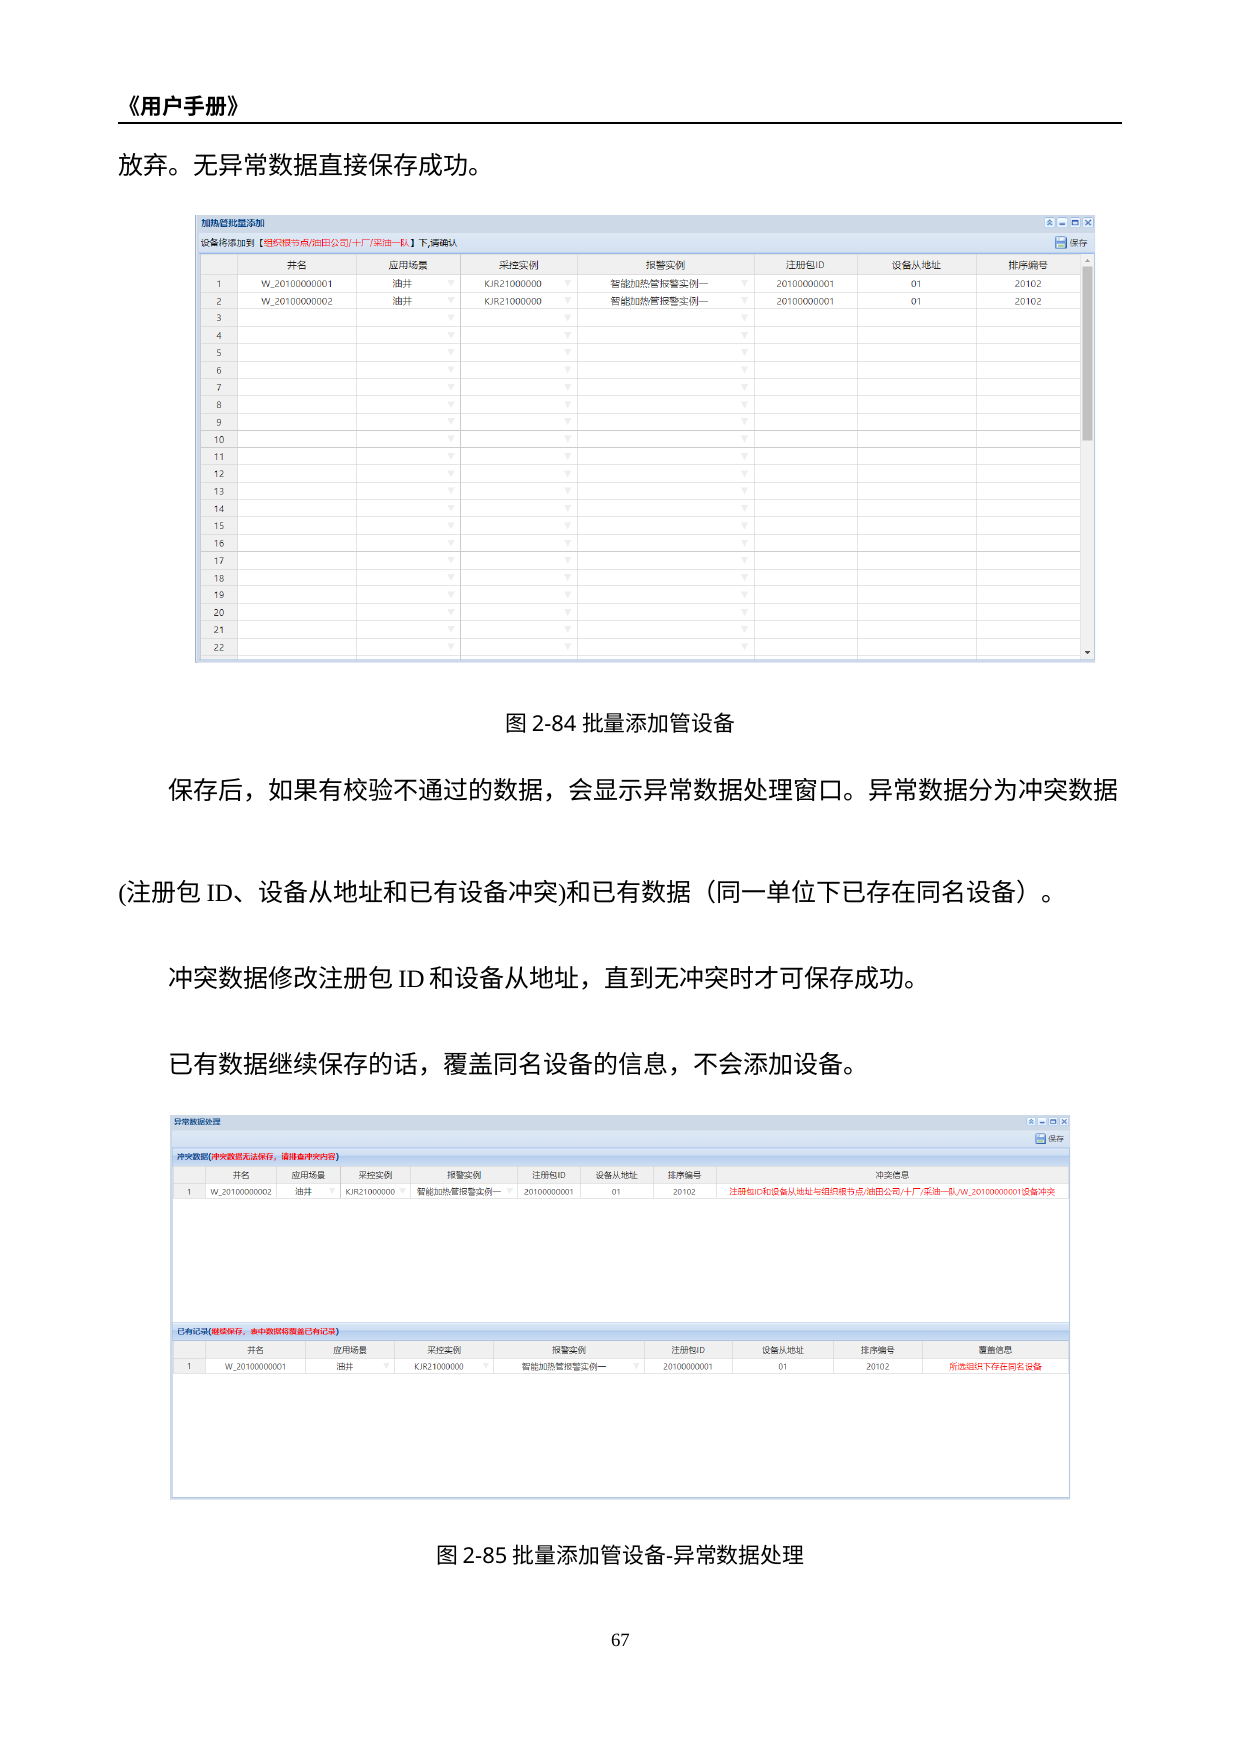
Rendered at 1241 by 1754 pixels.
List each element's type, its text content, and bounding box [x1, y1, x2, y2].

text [118, 129, 1122, 197]
text 冲突数据修改注册包ID和设备从地址，直到无冲突时才可保存成功。 [118, 943, 1122, 1011]
text 已有数据继续保存的话，覆盖同名设备的信息，不会添加设备。 [118, 1029, 1122, 1097]
text 图2-85 批量添加管设备-异常数据处理 [118, 1537, 1122, 1571]
text 图2-84 批量添加管设备 [118, 705, 1122, 739]
picture [170, 1115, 1071, 1500]
text 保存后，如果有校验不通过的数据，会显示异常数据处理窗口。异常数据分为冲突数据(注册包ID、设备从地址和已有设备冲突)和已有数据（同一单位下已存在同名设备）。 [118, 755, 1122, 925]
picture [195, 215, 1096, 663]
